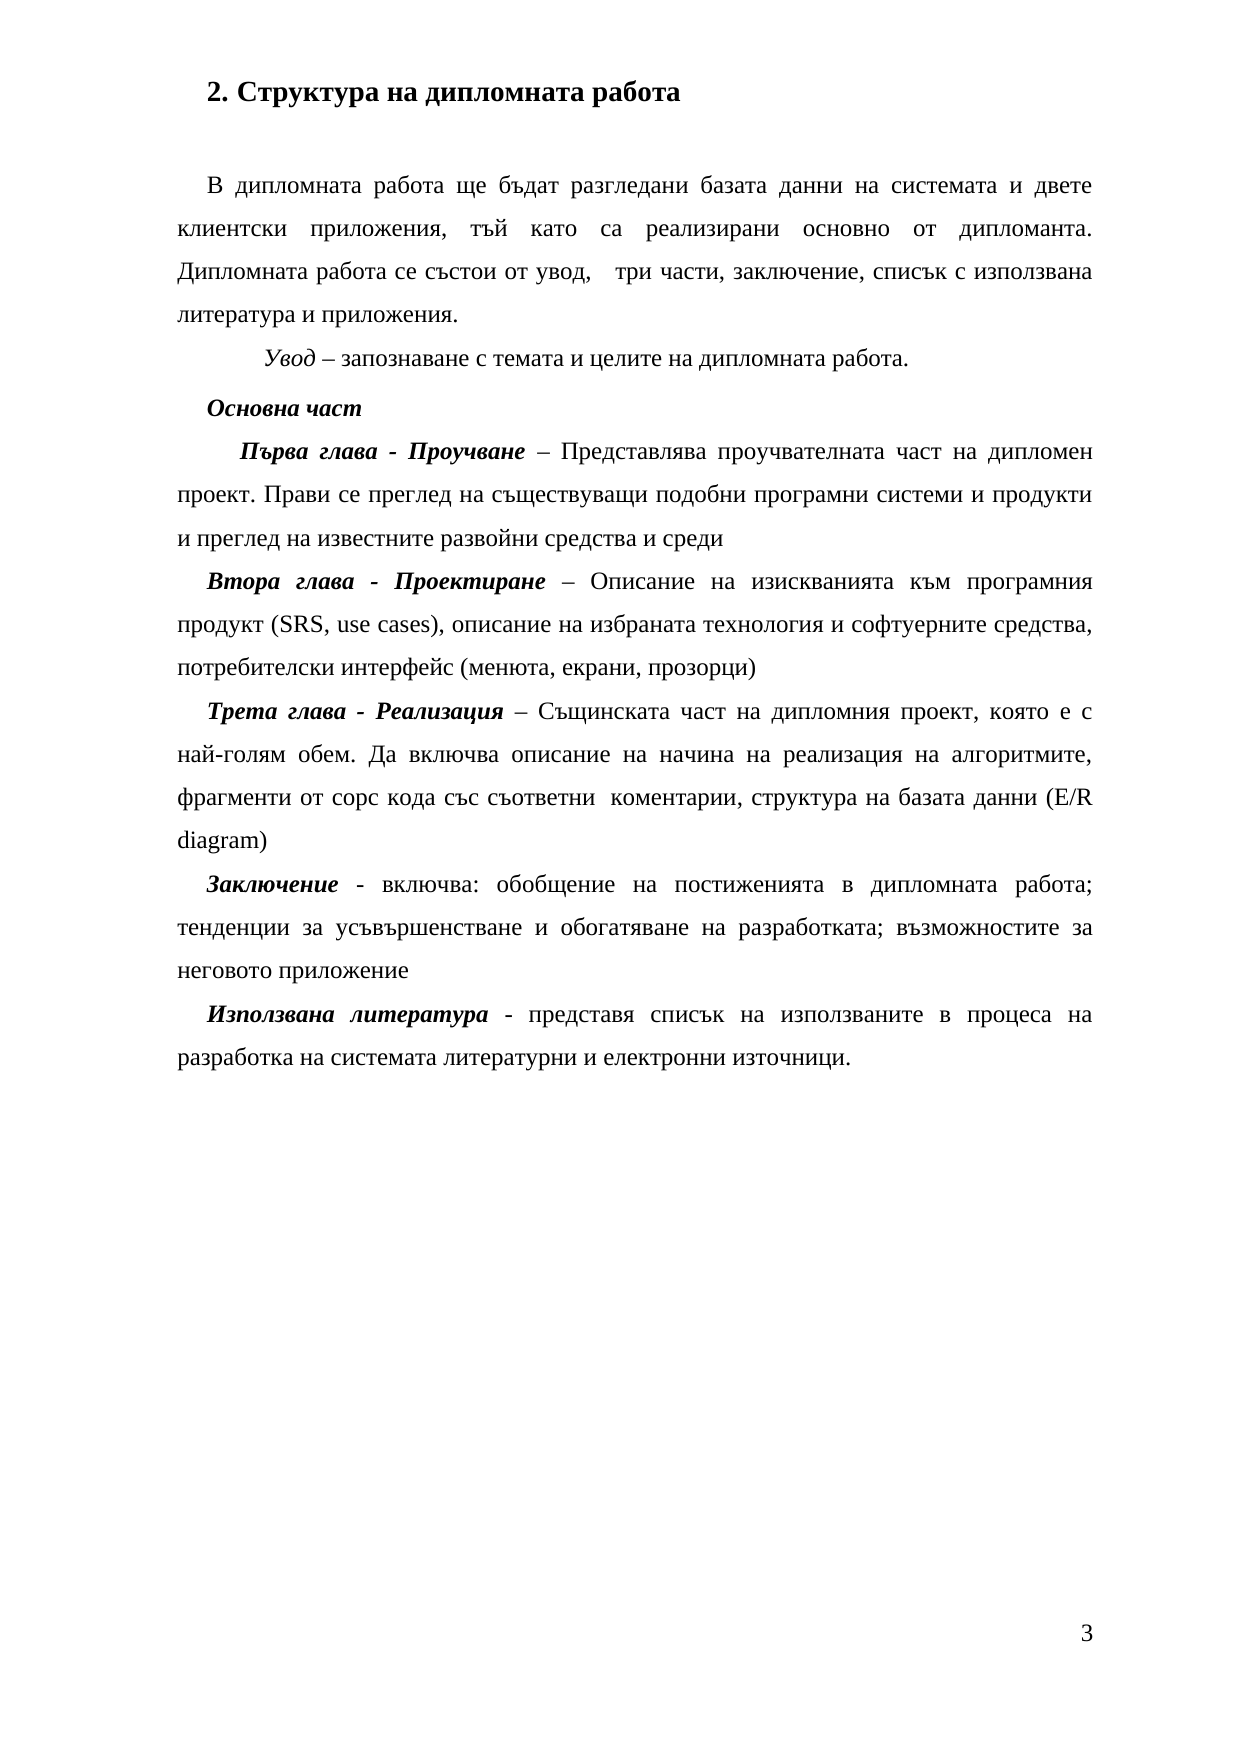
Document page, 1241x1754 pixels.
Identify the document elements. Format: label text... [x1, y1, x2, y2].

text Втора глава - Проектиране – Описание на изискванията към програмния продукт (SRS, use cases), описание на избраната технология и софтуерните средства, потребителски интерфейс (менюта, екрани, прозорци) [177, 566, 1093, 681]
text Заключение - включва: обобщение на постиженията в дипломната работа; тенденции за усъвършенстване и обогатяване на разработката; възможностите за неговото приложение [177, 869, 1093, 984]
subtitle 2. Структура на дипломната работа [177, 74, 1167, 107]
text Увод – запознаване с темата и целите на дипломната работа. [177, 343, 1073, 372]
text Трета глава - Реализация – Същинската част на дипломния проект, която е с най-голям обем. Да включва описание на начина на реализация на алгоритмите, фрагменти от сорс кода със съответни коментарии, структура на базата данни (E/R diagram) [177, 696, 1093, 854]
text Основна част [177, 393, 1093, 421]
text Първа глава - Проучване – Представлява проучвателната част на дипломен проект. Прави се преглед на съществуващи подобни програмни системи и продукти и преглед на известните развойни средства и среди [177, 436, 1093, 551]
text В дипломната работа ще бъдат разгледани базата данни на системата и двете клиентски приложения, тъй като са реализирани основно от дипломанта. Дипломната работа се състои от увод, три части, заключение, списък с използвана литература и приложения. [177, 170, 1093, 328]
text Използвана литература - представя списък на използваните в процеса на разработка на системата литературни и електронни източници. [177, 999, 1093, 1071]
